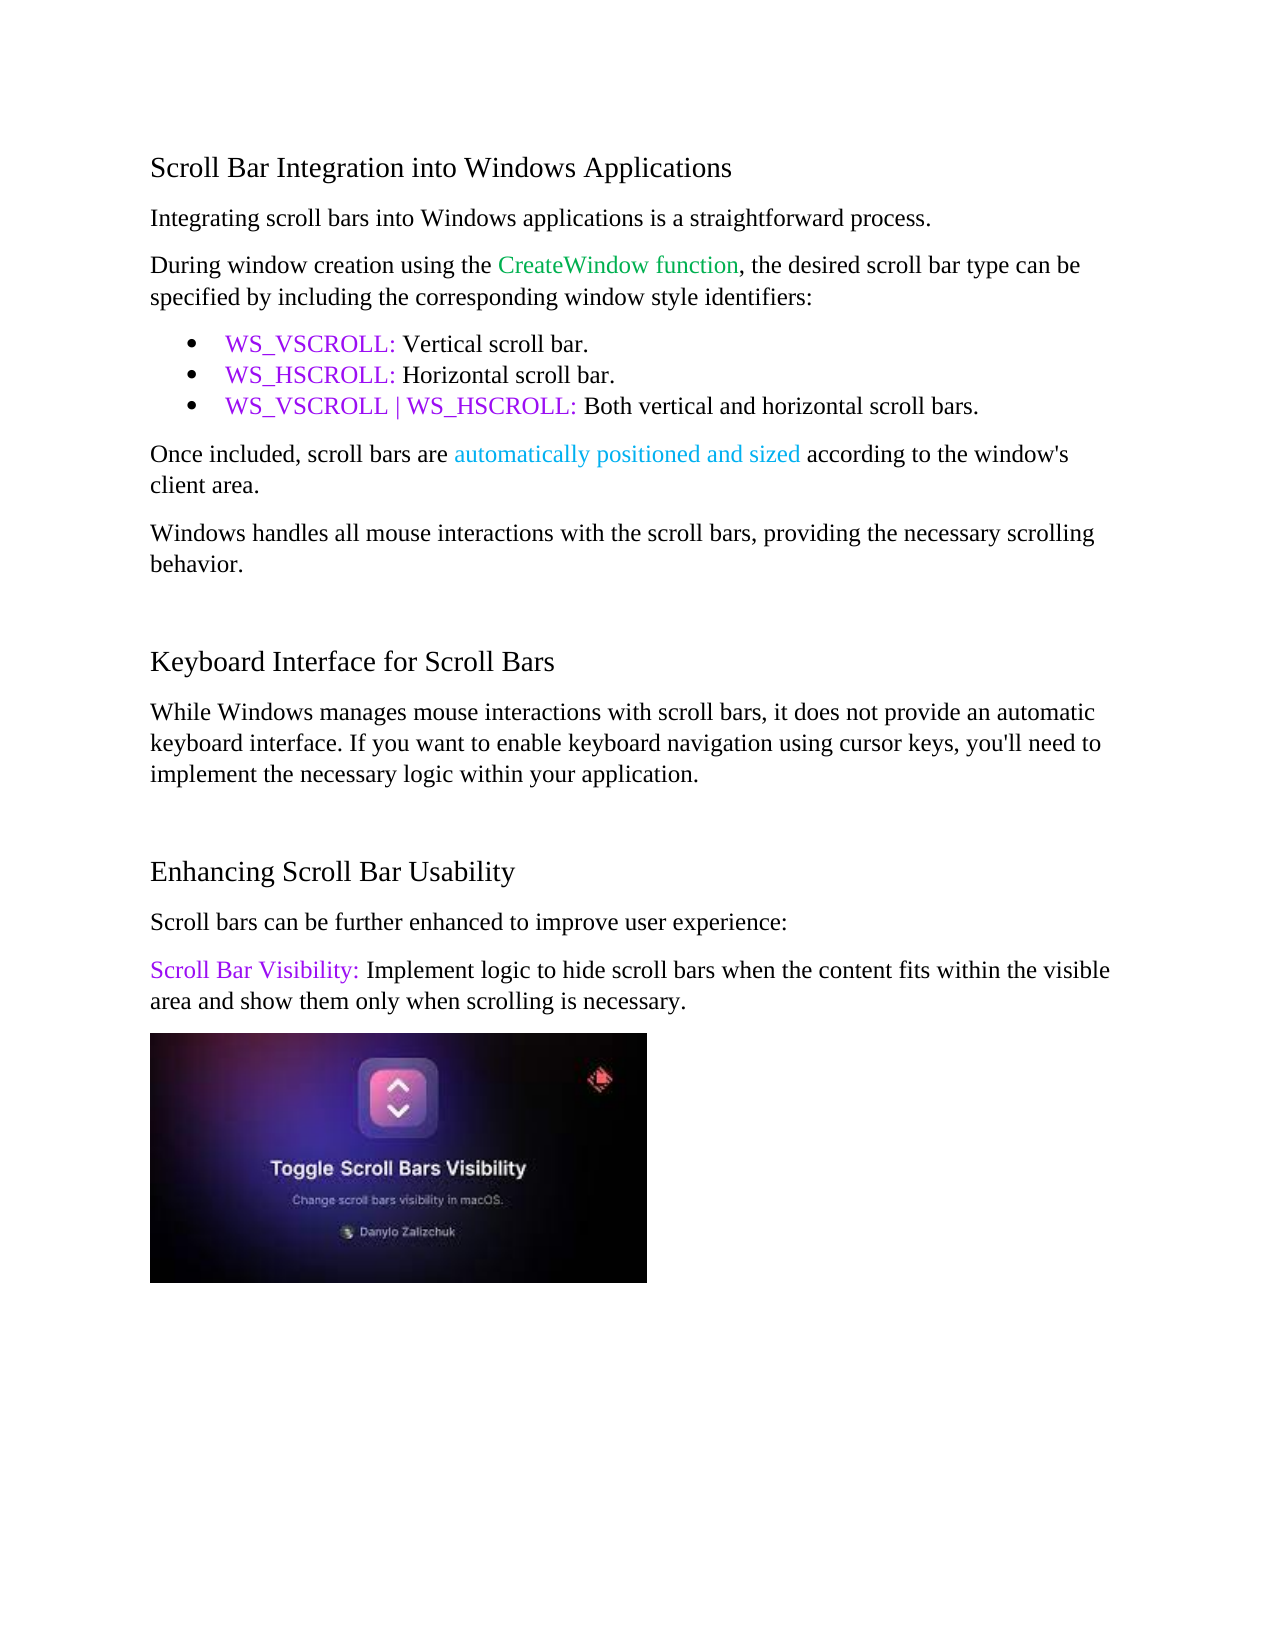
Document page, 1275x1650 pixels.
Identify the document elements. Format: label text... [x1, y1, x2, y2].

text Once included, scroll bars are automatically positioned and sized according to the window's client area. [150, 439, 1125, 499]
text Scroll bars can be further enhanced to improve user experience: [150, 907, 1125, 936]
text Integrating scroll bars into Windows applications is a straightforward process. [150, 203, 1125, 232]
text Keyboard Interface for Scroll Bars [150, 644, 1125, 678]
list WS_VSCROLL | WS_HSCROLL: Both vertical and horizontal scroll bars. [187, 391, 1125, 420]
text Scroll Bar Integration into Windows Applications [150, 150, 1125, 183]
list WS_HSCROLL: Horizontal scroll bar. [187, 360, 1125, 389]
picture [150, 1033, 647, 1283]
text Scroll Bar Visibility: Implement logic to hide scroll bars when the content fits within the visible area and show them only when scrolling is necessary. [150, 955, 1125, 1015]
text Windows handles all mouse interactions with the scroll bars, providing the necessary scrolling behavior. [150, 518, 1125, 578]
text Enhancing Scroll Bar Usability [150, 854, 1125, 888]
list WS_VSCROLL: Vertical scroll bar. [187, 329, 1125, 358]
text While Windows manages mouse interactions with scroll bars, it does not provide an automatic keyboard interface. If you want to enable keyboard navigation using cursor keys, you'll need to implement the necessary logic within your application. [150, 697, 1125, 788]
text During window creation using the CreateWindow function, the desired scroll bar type can be specified by including the corresponding window style identifiers: [150, 251, 1125, 310]
